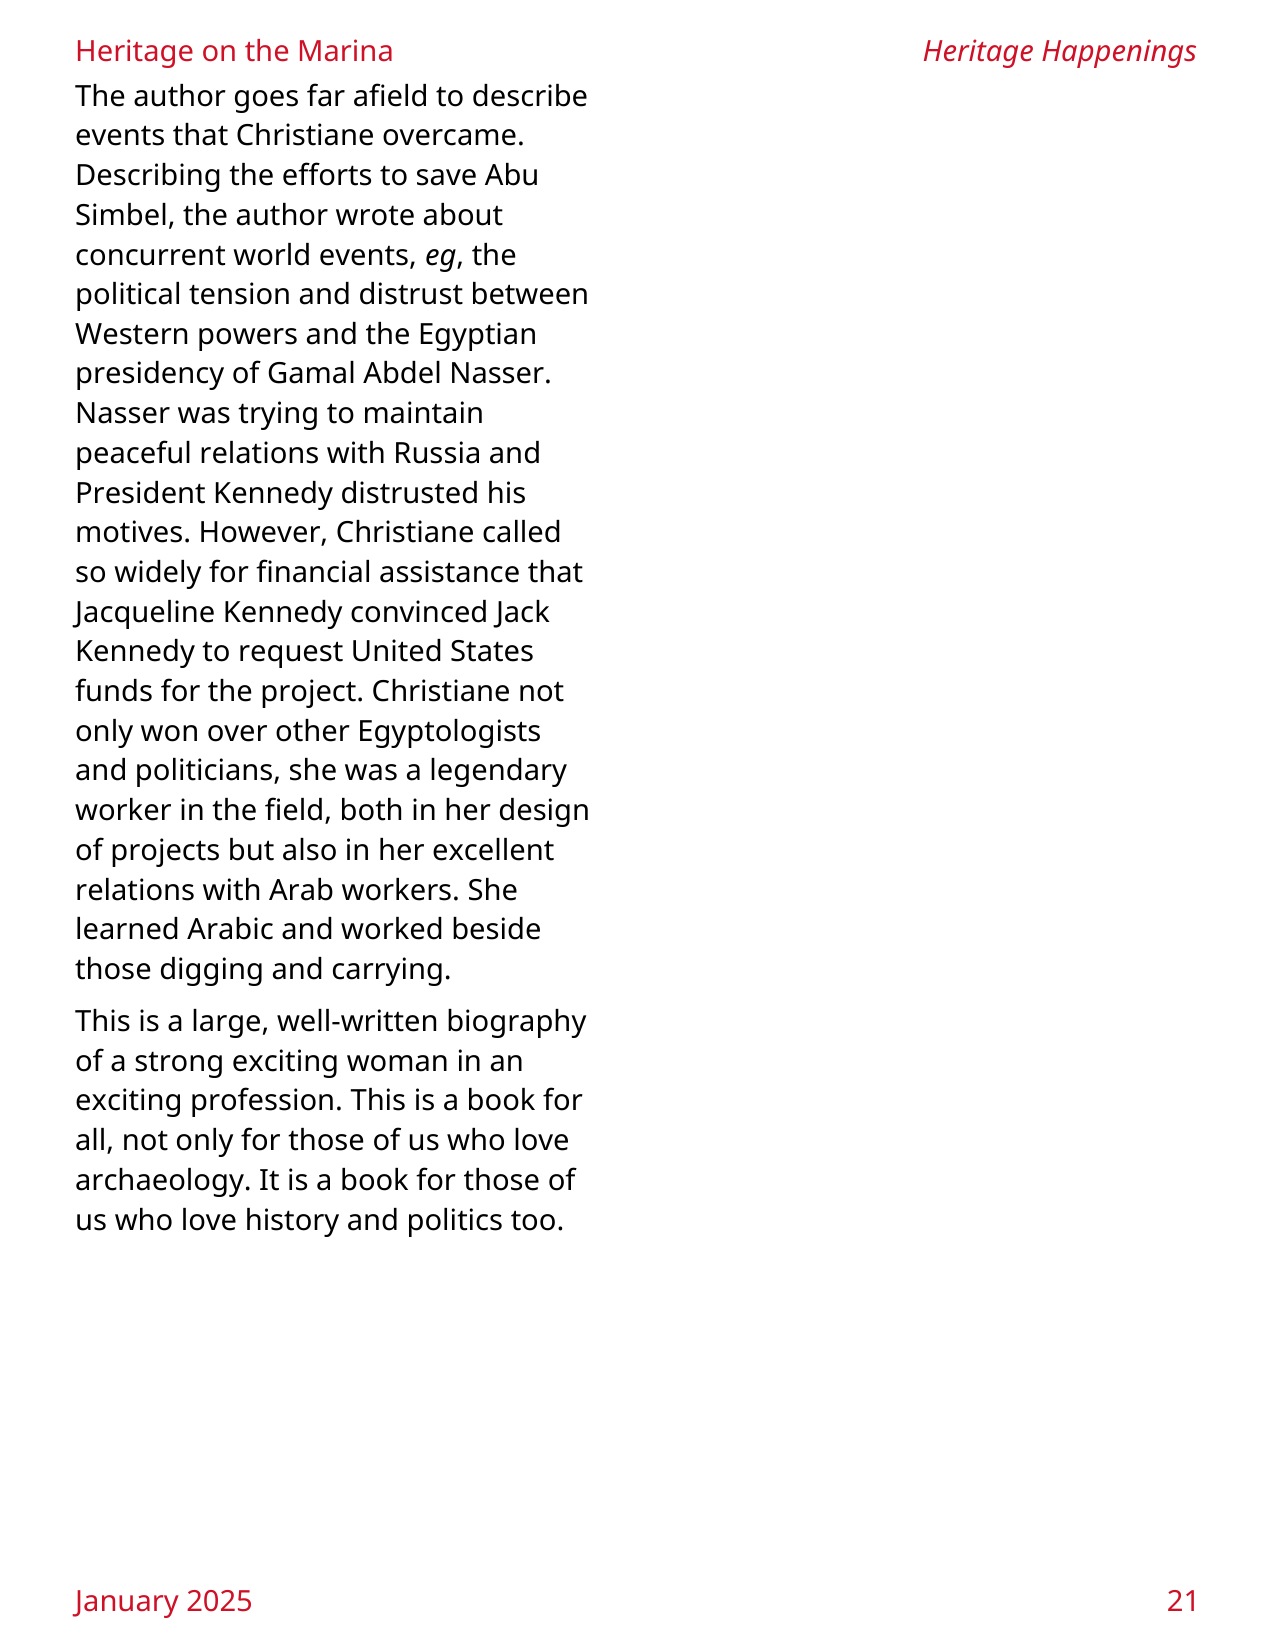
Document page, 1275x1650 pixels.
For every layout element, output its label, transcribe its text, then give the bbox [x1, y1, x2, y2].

text The author goes far afield to describe events that Christiane overcame. Describing the efforts to save Abu Simbel, the author wrote about concurrent world events, eg, the political tension and distrust between Western powers and the Egyptian presidency of Gamal Abdel Nasser. Nasser was trying to maintain peaceful relations with Russia and President Kennedy distrusted his motives. However, Christiane called so widely for financial assistance that Jacqueline Kennedy convinced Jack Kennedy to request United States funds for the project. Christiane not only won over other Egyptologists and politicians, she was a legendary worker in the field, both in her design of projects but also in her excellent relations with Arab workers. She learned Arabic and worked beside those digging and carrying. [75, 75, 600, 988]
text This is a large, well-written biography of a strong exciting woman in an exciting profession. This is a book for all, not only for those of us who love archaeology. It is a book for those of us who love history and politics too. [75, 1000, 600, 1238]
